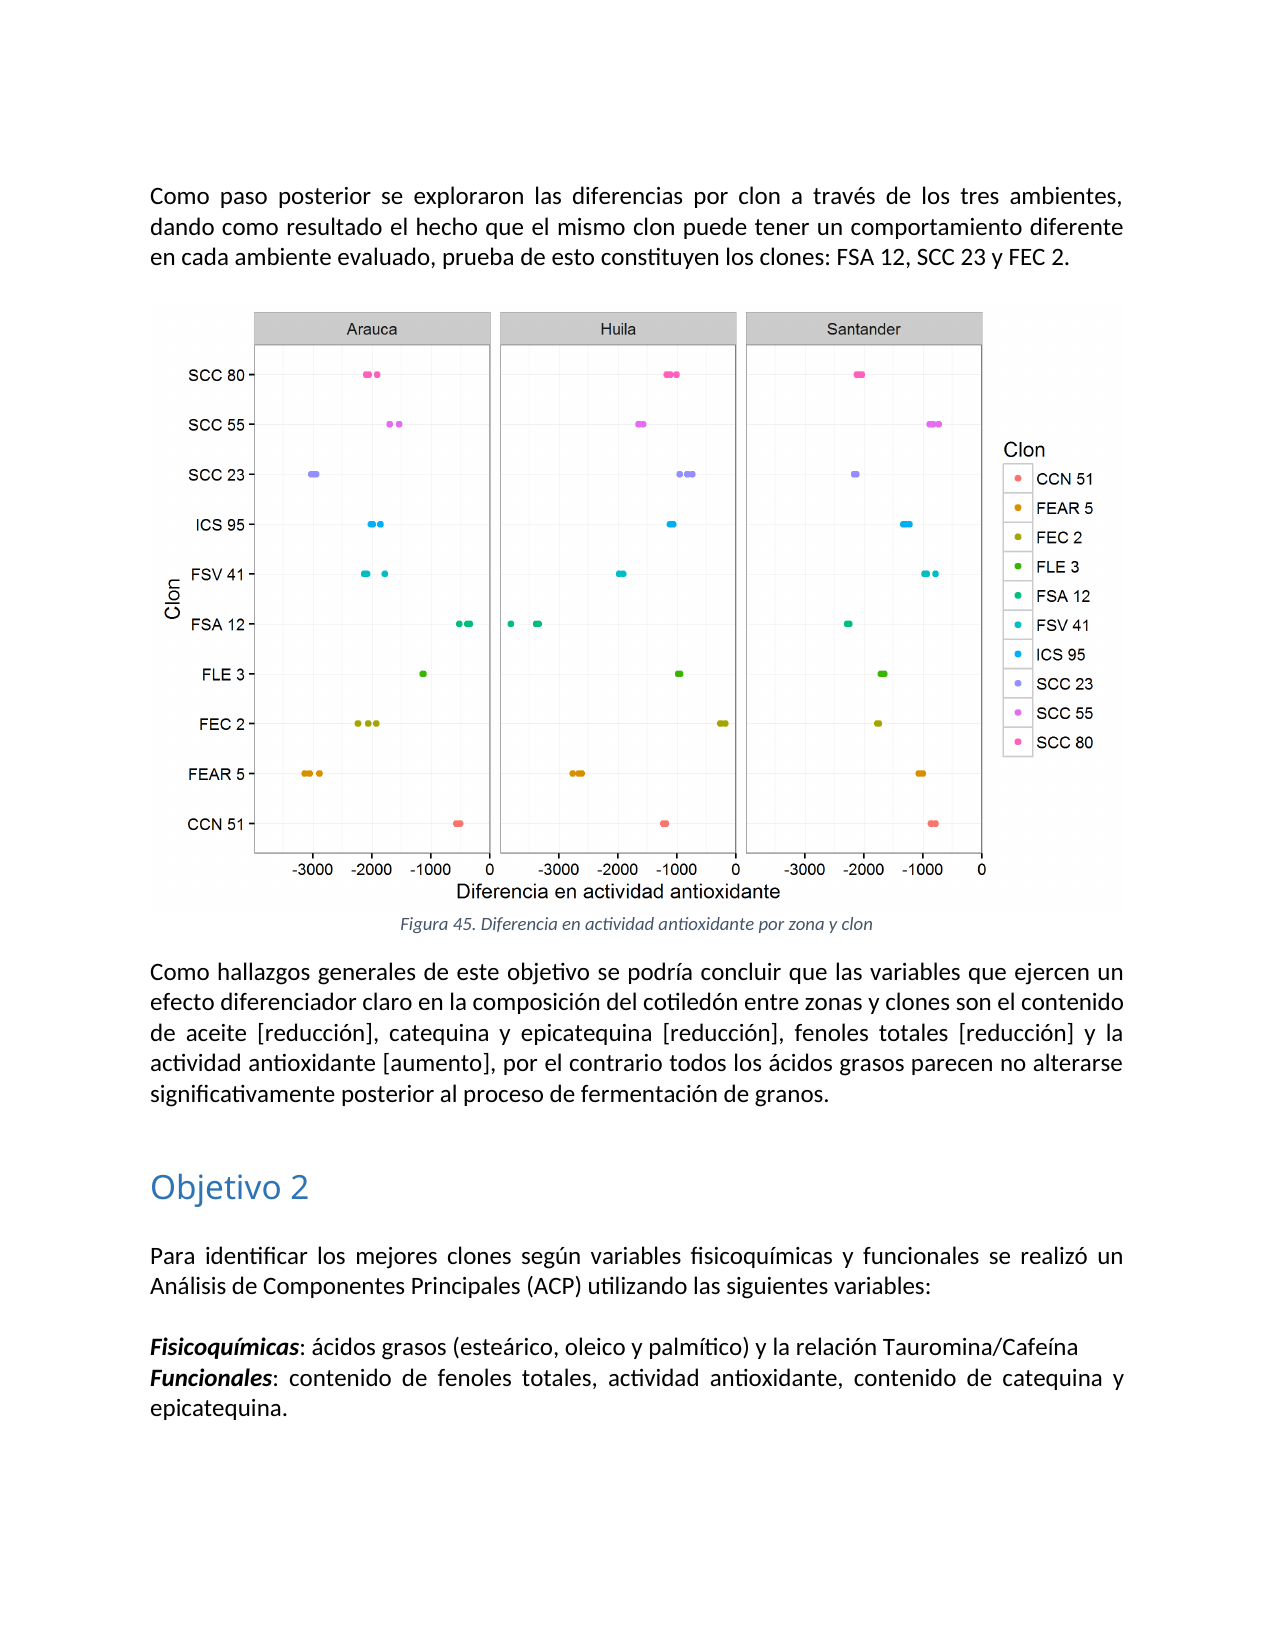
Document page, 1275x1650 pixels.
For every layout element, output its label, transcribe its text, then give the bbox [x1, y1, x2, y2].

subtitle Objetivo 2 [150, 1164, 1125, 1209]
text Como paso posterior se exploraron las diferencias por clon a través de los tres ambientes, dando como resultado el hecho que el mismo clon puede tener un comportamiento diferente en cada ambiente evaluado, prueba de esto constituyen los clones: FSA 12, SCC 23 y FEC 2. [150, 181, 1125, 272]
picture [150, 302, 1125, 912]
text Figura 45. Diferencia en actividad antioxidante por zona y clon [150, 912, 1125, 935]
text Fisicoquímicas: ácidos grasos (esteárico, oleico y palmítico) y la relación Tauromina/Cafeína [150, 1331, 1125, 1362]
text Para identificar los mejores clones según variables fisicoquímicas y funcionales se realizó un Análisis de Componentes Principales (ACP) utilizando las siguientes variables: [150, 1240, 1125, 1301]
text Funcionales: contenido de fenoles totales, actividad antioxidante, contenido de catequina y epicatequina. [150, 1362, 1125, 1423]
text Como hallazgos generales de este objetivo se podría concluir que las variables que ejercen un efecto diferenciador claro en la composición del cotiledón entre zonas y clones son el contenido de aceite [reducción], catequina y epicatequina [reducción], fenoles totales [reducción] y la actividad antioxidante [aumento], por el contrario todos los ácidos grasos parecen no alterarse significativamente posterior al proceso de fermentación de granos. [150, 956, 1125, 1108]
